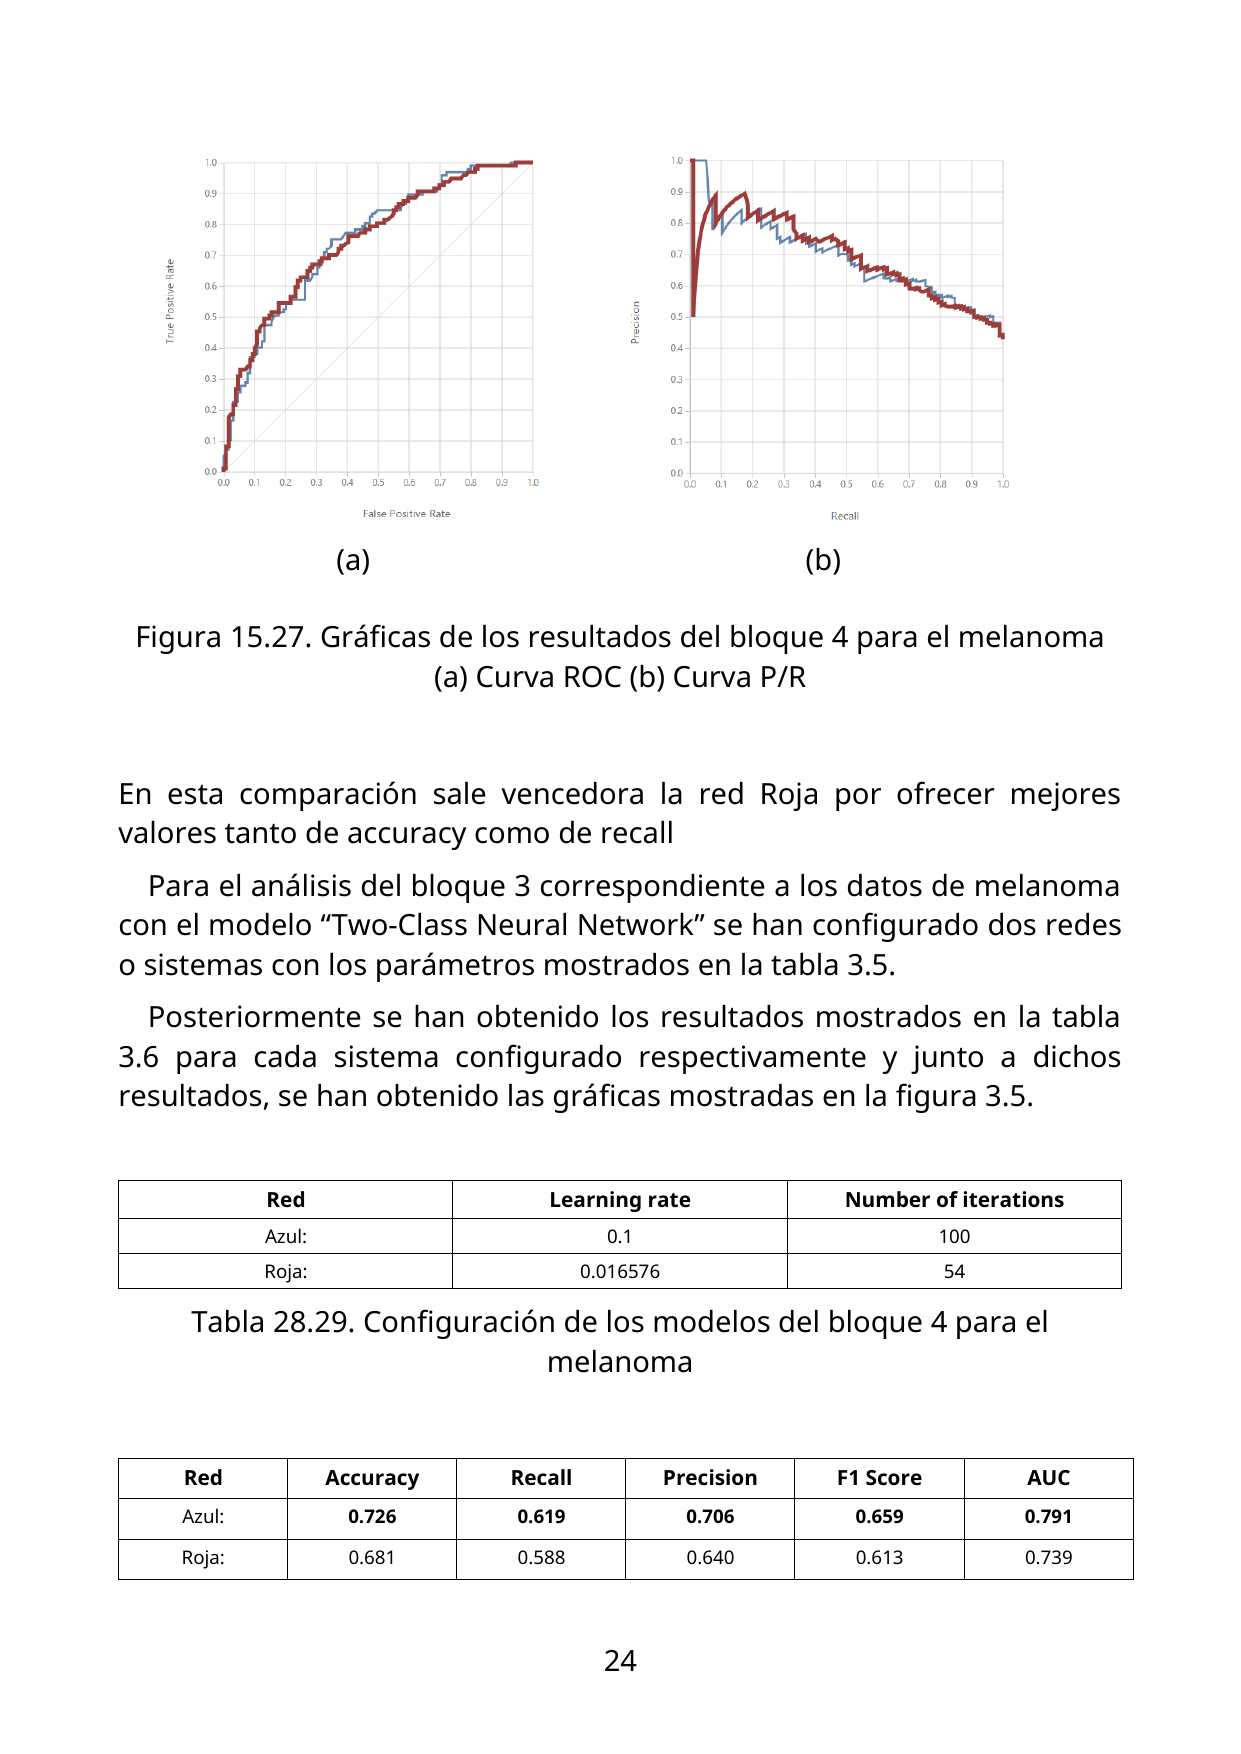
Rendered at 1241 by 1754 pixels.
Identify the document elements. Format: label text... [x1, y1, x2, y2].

table_header AUC [965, 1459, 1133, 1498]
table_cell 0.016576 [453, 1254, 787, 1288]
table_header Red [119, 1181, 452, 1218]
table_header Precision [626, 1459, 794, 1498]
table_cell 0.681 [288, 1540, 456, 1579]
table_cell 0.640 [626, 1540, 794, 1579]
table_header Learning rate [453, 1181, 787, 1218]
table_cell 0.619 [457, 1499, 625, 1539]
text Para el análisis del bloque 3 correspondiente a los datos de melanoma con el modelo “Two-Class Neural Network” se han configurado dos redes o sistemas con los parámetros mostrados en la tabla 3.5. [118, 865, 1122, 984]
table_cell 54 [788, 1254, 1121, 1288]
table_cell 100 [788, 1219, 1121, 1253]
table_cell 0.1 [453, 1219, 787, 1253]
table_cell Roja: [119, 1540, 287, 1579]
text En esta comparación sale vencedora la red Roja por ofrecer mejores valores tanto de accuracy como de recall [118, 773, 1122, 852]
table_cell 0.739 [965, 1540, 1133, 1579]
table_cell Azul: [119, 1219, 452, 1253]
table_header Recall [457, 1459, 625, 1498]
table_cell 0.706 [626, 1499, 794, 1539]
table_header Red [119, 1459, 287, 1498]
text Posteriormente se han obtenido los resultados mostrados en la tabla 3.6 para cada sistema configurado respectivamente y junto a dichos resultados, se han obtenido las gráficas mostradas en la figura 3.5. [118, 996, 1122, 1115]
table_cell 0.588 [457, 1540, 625, 1579]
table_header F1 Score [795, 1459, 964, 1498]
table_cell Roja: [119, 1254, 452, 1288]
table_header Number of iterations [788, 1181, 1121, 1218]
table_header (a) [118, 140, 588, 604]
picture [620, 143, 1026, 527]
table_cell 0.613 [795, 1540, 964, 1579]
table_cell 0.726 [288, 1499, 456, 1539]
table_header (b) [588, 140, 1058, 604]
table_cell 0.791 [965, 1499, 1133, 1539]
table_header Accuracy [288, 1459, 456, 1498]
picture [153, 143, 553, 527]
table_cell 0.659 [795, 1499, 964, 1539]
table_cell Azul: [119, 1499, 287, 1539]
